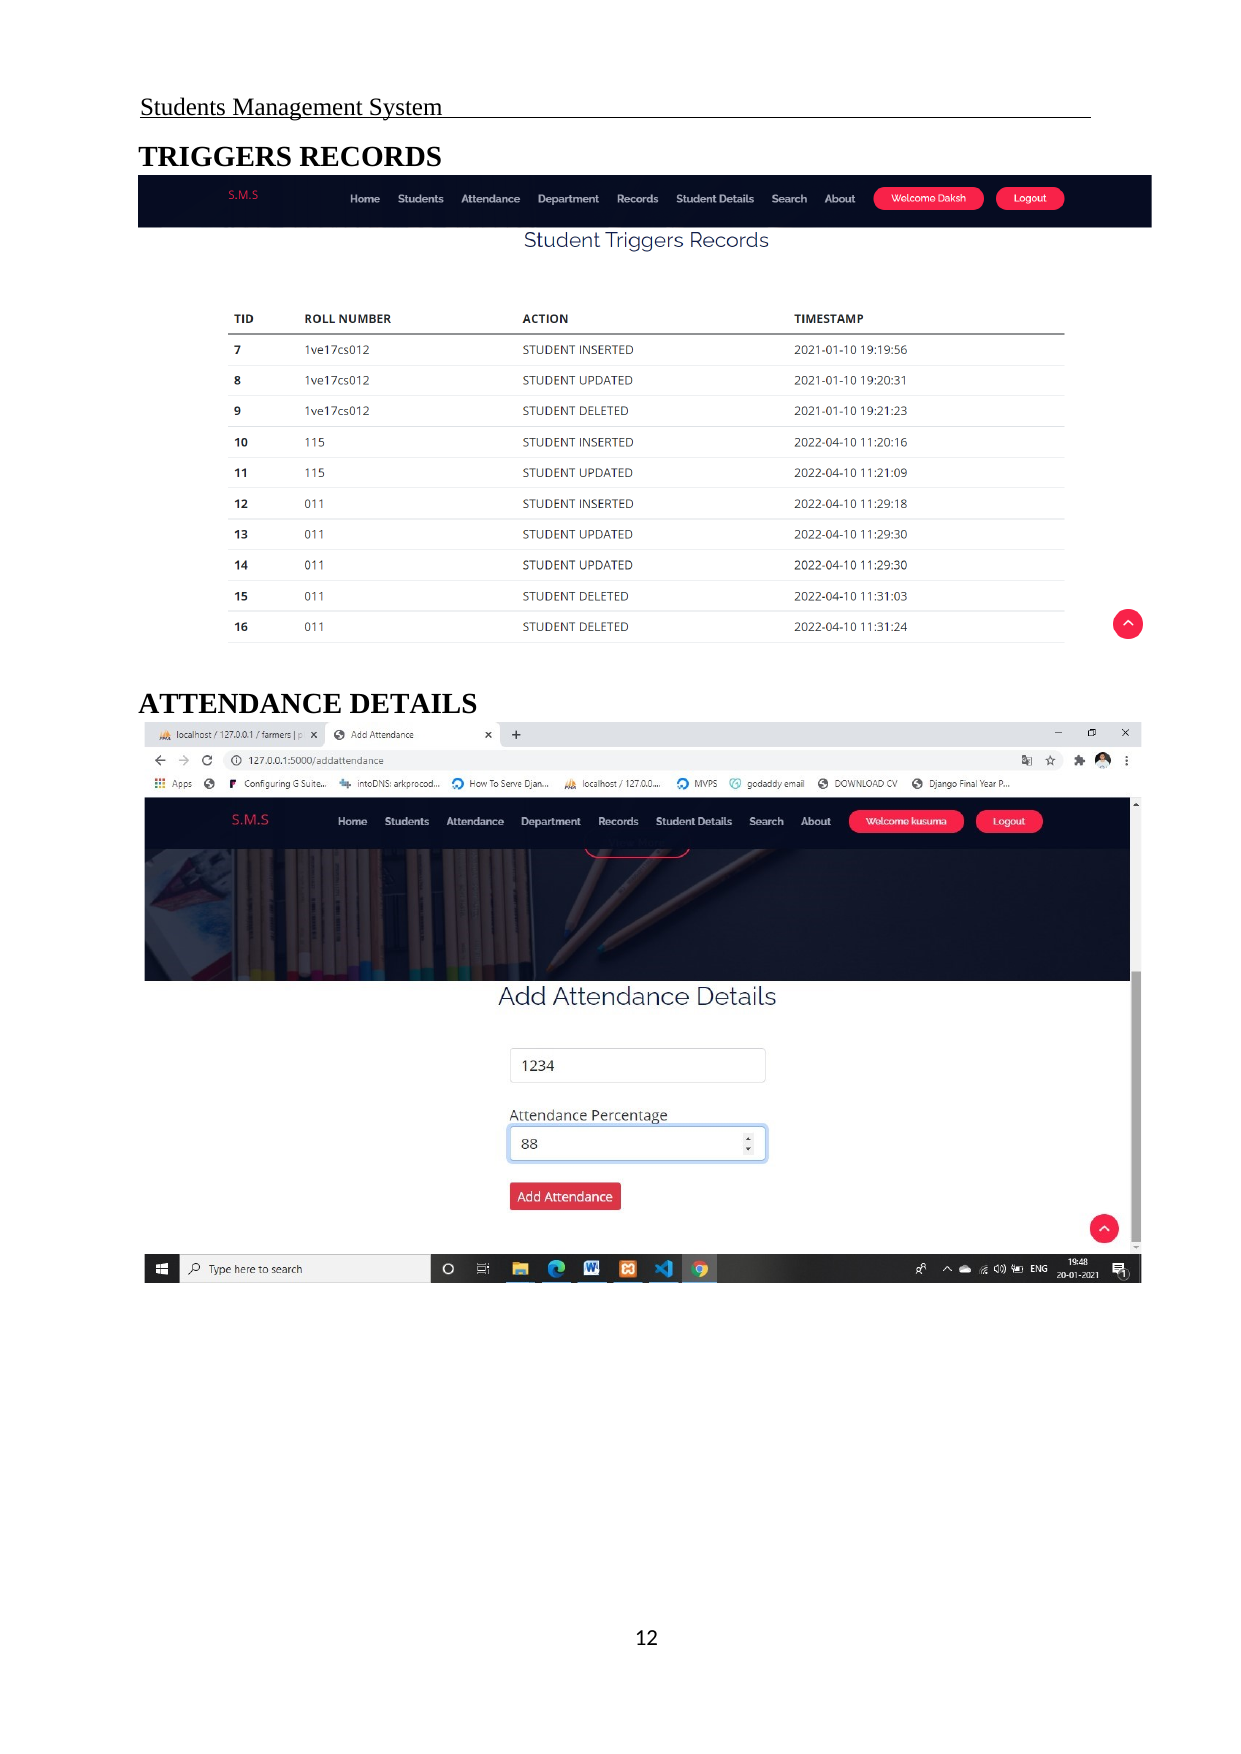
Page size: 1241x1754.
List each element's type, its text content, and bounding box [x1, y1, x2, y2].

picture [138, 175, 1152, 649]
text TRIGGERS RECORDS [138, 139, 1153, 173]
text ATTENDANCE DETAILS [138, 686, 1153, 719]
picture [144, 722, 1142, 1283]
